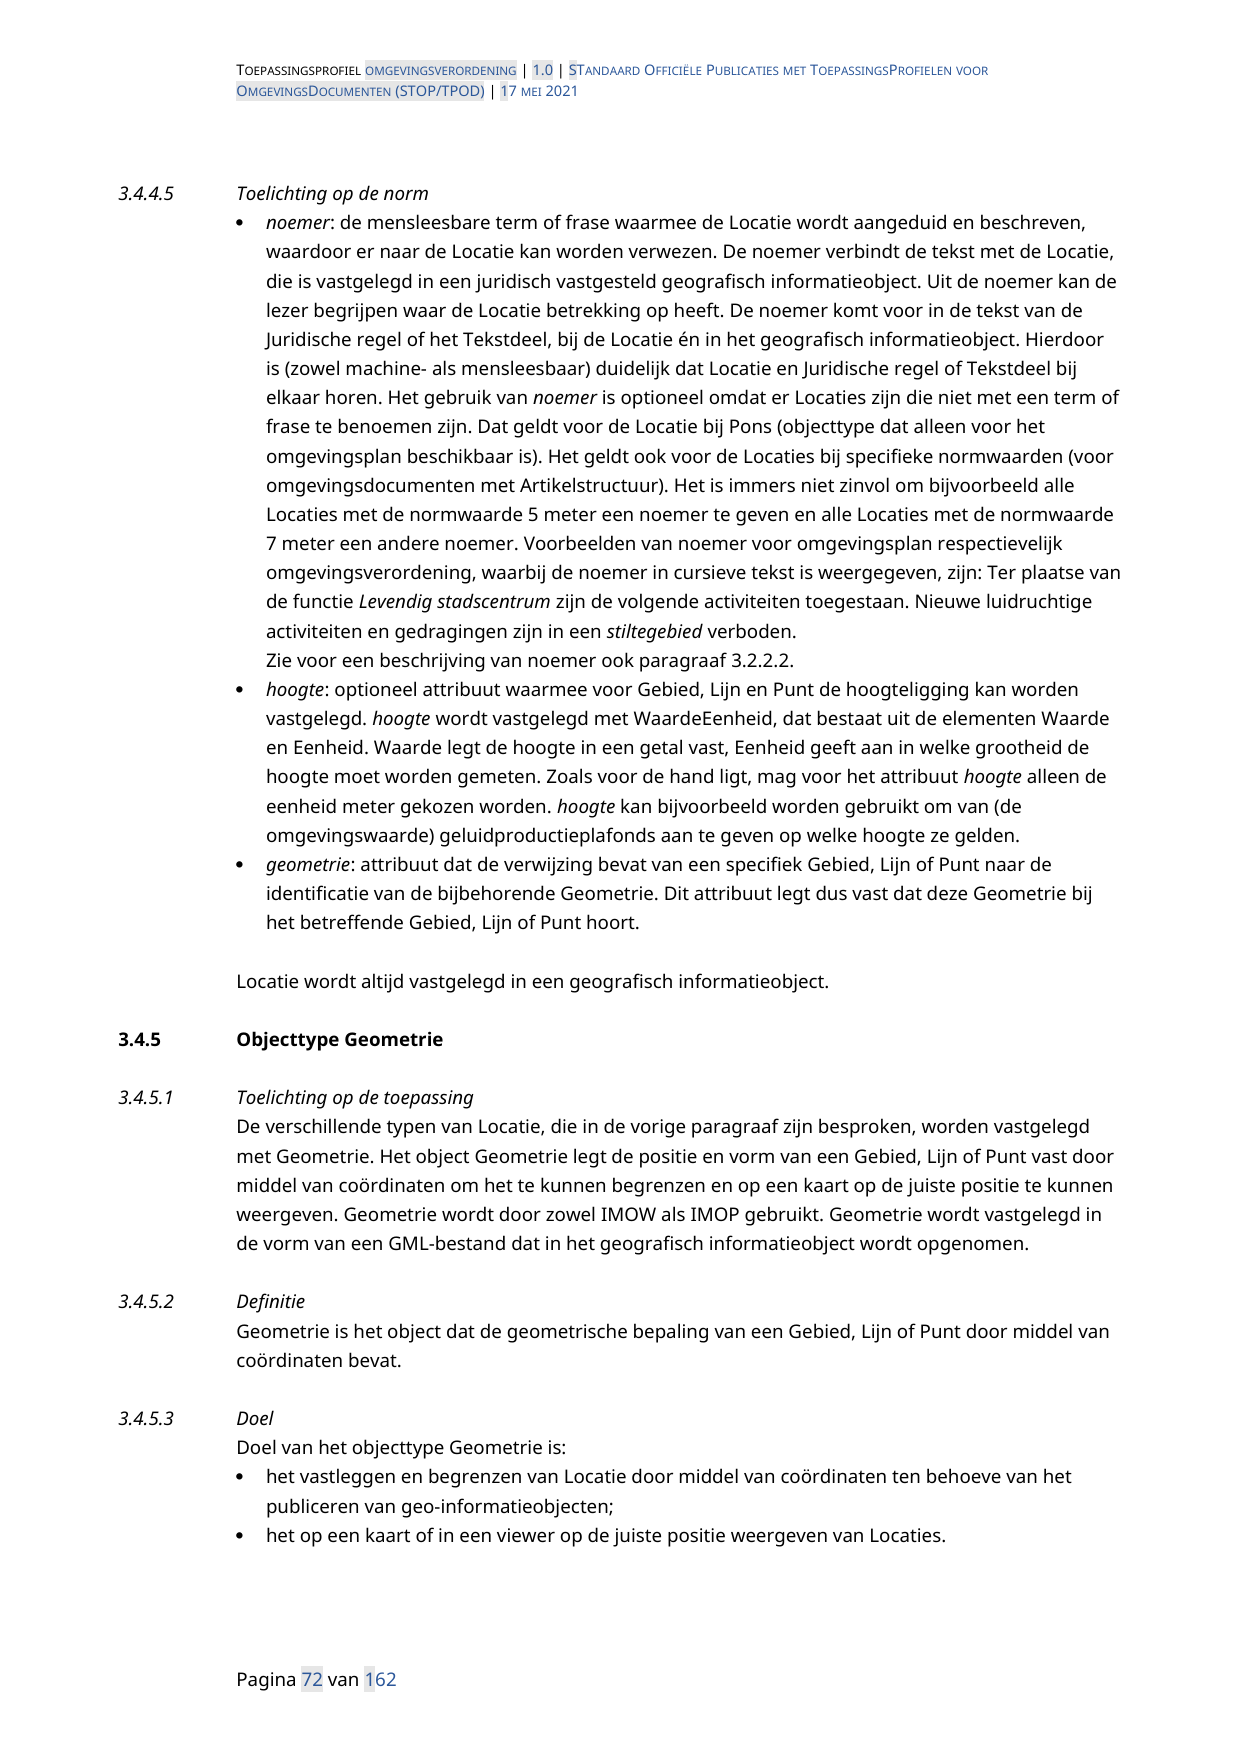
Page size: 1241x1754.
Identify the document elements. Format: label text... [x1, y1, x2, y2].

text geometrie: attribuut dat de verwijzing bevat van een specifiek Gebied, Lijn of Punt naar de identificatie van de bijbehorende Geometrie. Dit attribuut legt dus vast dat deze Geometrie bij het betreffende Gebied, Lijn of Punt hoort. [236, 848, 1122, 936]
text Geometrie is het object dat de geometrische bepaling van een Gebied, Lijn of Punt door middel van coördinaten bevat. [236, 1315, 1122, 1373]
text Locatie wordt altijd vastgelegd in een geografisch informatieobject. [236, 965, 1122, 994]
subtitle Toelichting op de toepassing [118, 1081, 1122, 1111]
subtitle Objecttype Geometrie [118, 1023, 1122, 1052]
text hoogte: optioneel attribuut waarmee voor Gebied, Lijn en Punt de hoogteligging kan worden vastgelegd. hoogte wordt vastgelegd met WaardeEenheid, dat bestaat uit de elementen Waarde en Eenheid. Waarde legt de hoogte in een getal vast, Eenheid geeft aan in welke grootheid de hoogte moet worden gemeten. Zoals voor de hand ligt, mag voor het attribuut hoogte alleen de eenheid meter gekozen worden. hoogte kan bijvoorbeeld worden gebruikt om van (de omgevingswaarde) geluidproductieplafonds aan te geven op welke hoogte ze gelden. [236, 673, 1122, 848]
subtitle Toelichting op de norm [118, 177, 1122, 206]
subtitle Definitie [118, 1286, 1122, 1315]
subtitle Doel [118, 1402, 1122, 1431]
text het op een kaart of in een viewer op de juiste positie weergeven van Locaties. [236, 1519, 1122, 1548]
text het vastleggen en begrenzen van Locatie door middel van coördinaten ten behoeve van het publiceren van geo-informatieobjecten; [236, 1461, 1122, 1519]
text De verschillende typen van Locatie, die in de vorige paragraaf zijn besproken, worden vastgelegd met Geometrie. Het object Geometrie legt de positie en vorm van een Gebied, Lijn of Punt vast door middel van coördinaten om het te kunnen begrenzen en op een kaart op de juiste positie te kunnen weergeven. Geometrie wordt door zowel IMOW als IMOP gebruikt. Geometrie wordt vastgelegd in de vorm van een GML-bestand dat in het geografisch informatieobject wordt opgenomen. [236, 1111, 1122, 1256]
text noemer: de mensleesbare term of frase waarmee de Locatie wordt aangeduid en beschreven, waardoor er naar de Locatie kan worden verwezen. De noemer verbindt de tekst met de Locatie, die is vastgelegd in een juridisch vastgesteld geografisch informatieobject. Uit de noemer kan de lezer begrijpen waar de Locatie betrekking op heeft. De noemer komt voor in de tekst van de Juridische regel of het Tekstdeel, bij de Locatie én in het geografisch informatieobject. Hierdoor is (zowel machine- als mensleesbaar) duidelijk dat Locatie en Juridische regel of Tekstdeel bij elkaar horen. Het gebruik van noemer is optioneel omdat er Locaties zijn die niet met een term of frase te benoemen zijn. Dat geldt voor de Locatie bij Pons (objecttype dat alleen voor het omgevingsplan beschikbaar is). Het geldt ook voor de Locaties bij specifieke normwaarden (voor omgevingsdocumenten met Artikelstructuur). Het is immers niet zinvol om bijvoorbeeld alle Locaties met de normwaarde 5 meter een noemer te geven en alle Locaties met de normwaarde 7 meter een andere noemer. Voorbeelden van noemer voor omgevingsplan respectievelijk omgevingsverordening, waarbij de noemer in cursieve tekst is weergegeven, zijn: Ter plaatse van de functie Levendig stadscentrum zijn de volgende activiteiten toegestaan. Nieuwe luidruchtige activiteiten en gedragingen zijn in een stiltegebied verboden. Zie voor een beschrijving van noemer ook paragraaf 6.2.2.2. [236, 206, 1122, 673]
text Doel van het objecttype Geometrie is: [236, 1431, 1122, 1461]
